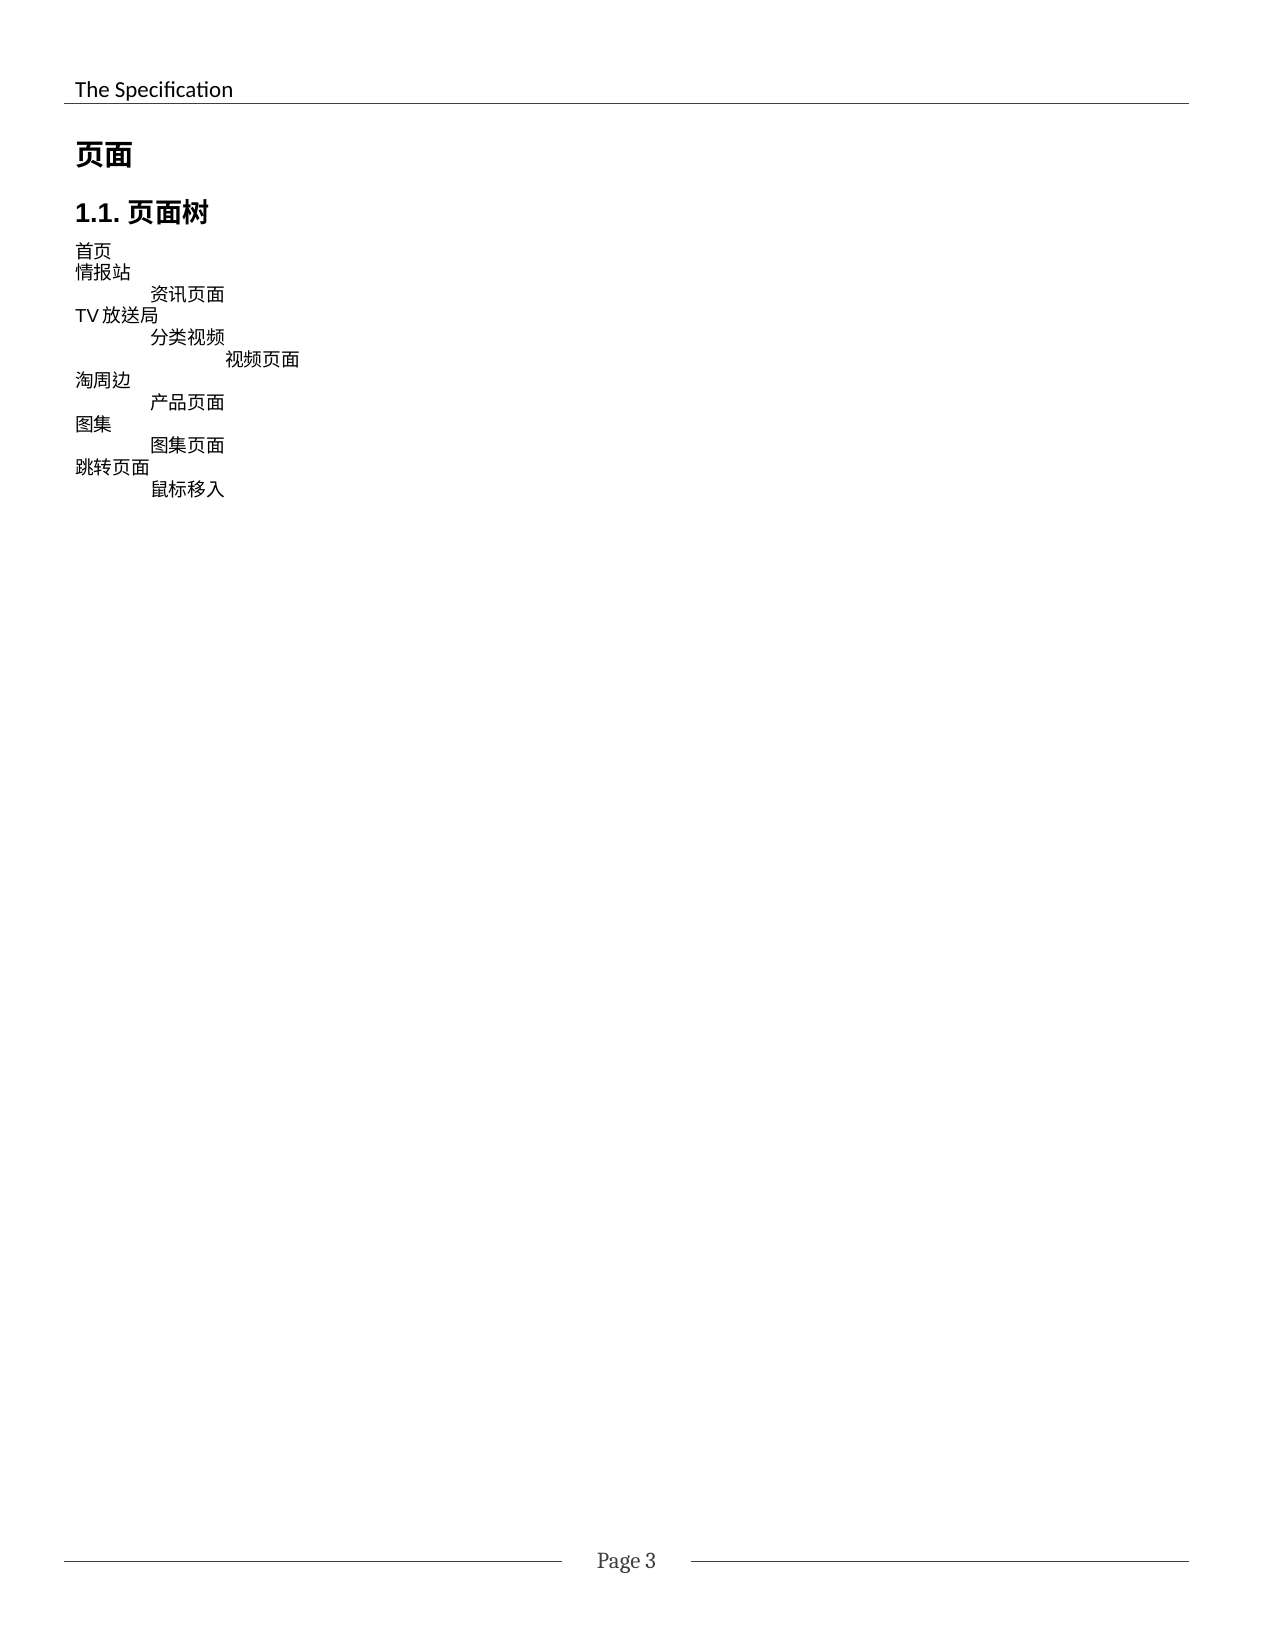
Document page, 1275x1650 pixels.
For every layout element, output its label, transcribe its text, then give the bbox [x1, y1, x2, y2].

subtitle 页面树 [75, 197, 1200, 228]
text 页面 [75, 138, 1200, 172]
text 首页 情报站 资讯页面 TV放送局 分类视频 视频页面 淘周边 产品页面 图集 图集页面 跳转页面 鼠标移入 [75, 241, 1200, 500]
